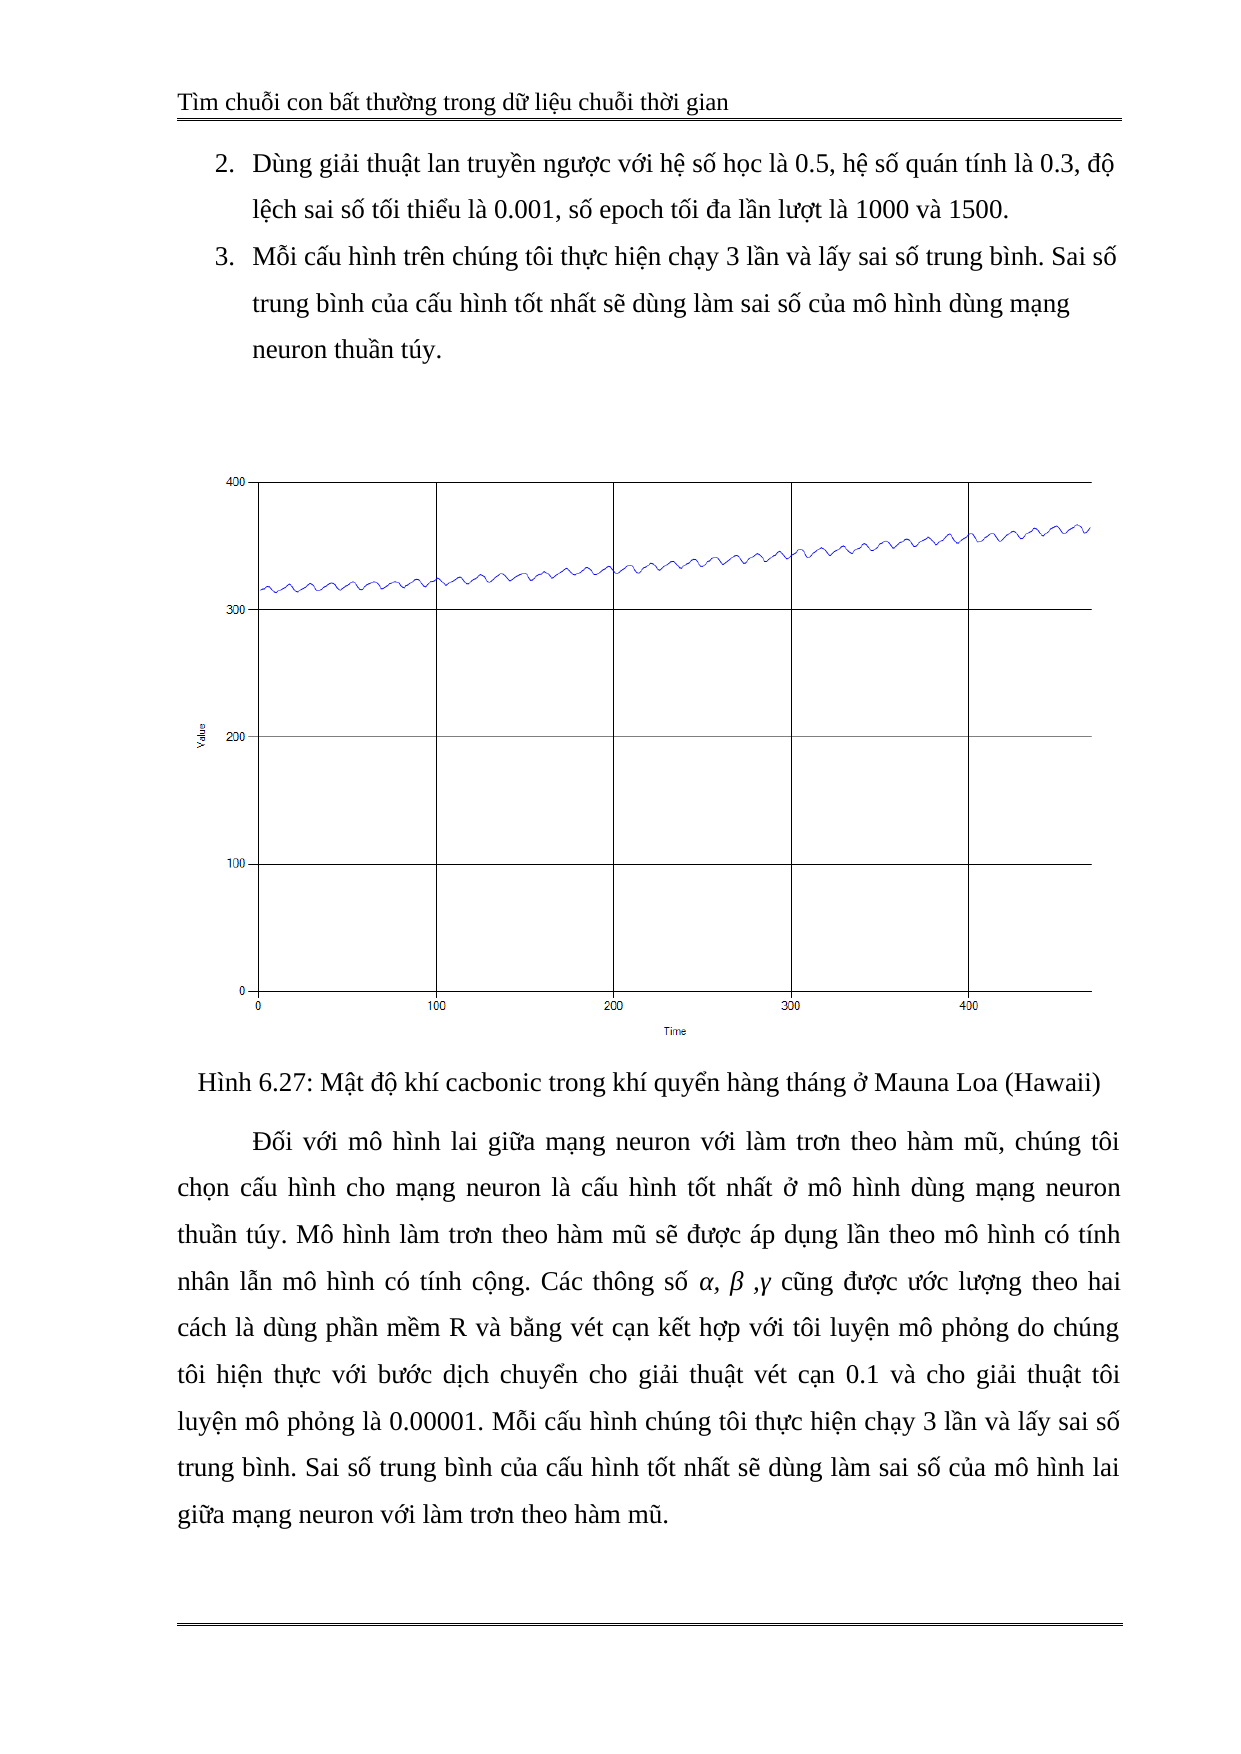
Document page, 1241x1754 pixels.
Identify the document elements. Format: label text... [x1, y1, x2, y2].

list Dùng giải thuật lan truyền ngược với hệ số học là 0.5, hệ số quán tính là 0.3, độ lệch sai số tối thiểu là 0.001, số epoch tối đa lần lượt là 1000 và 1500. [214, 147, 1122, 225]
text Đối với mô hình lai giữa mạng neuron với làm trơn theo hàm mũ, chúng tôi chọn cấu hình cho mạng neuron là cấu hình tốt nhất ở mô hình dùng mạng neuron thuần túy. Mô hình làm trơn theo hàm mũ sẽ được áp dụng lần theo mô hình có tính nhân lẫn mô hình có tính cộng. Các thông số α, β ,γ cũng được ước lượng theo hai cách là dùng phần mềm R và bằng vét cạn kết hợp với tôi luyện mô phỏng do chúng tôi hiện thực với bước dịch chuyển cho giải thuật vét cạn 0.1 và cho giải thuật tôi luyện mô phỏng là 0.00001. Mỗi cấu hình chúng tôi thực hiện chạy 3 lần và lấy sai số trung bình. Sai số trung bình của cấu hình tốt nhất sẽ dùng làm sai số của mô hình lai giữa mạng neuron với làm trơn theo hàm mũ. [177, 1125, 1122, 1529]
list Mỗi cấu hình trên chúng tôi thực hiện chạy 3 lần và lấy sai số trung bình. Sai số trung bình của cấu hình tốt nhất sẽ dùng làm sai số của mô hình dùng mạng neuron thuần túy. [214, 240, 1122, 365]
picture [177, 460, 1123, 1038]
